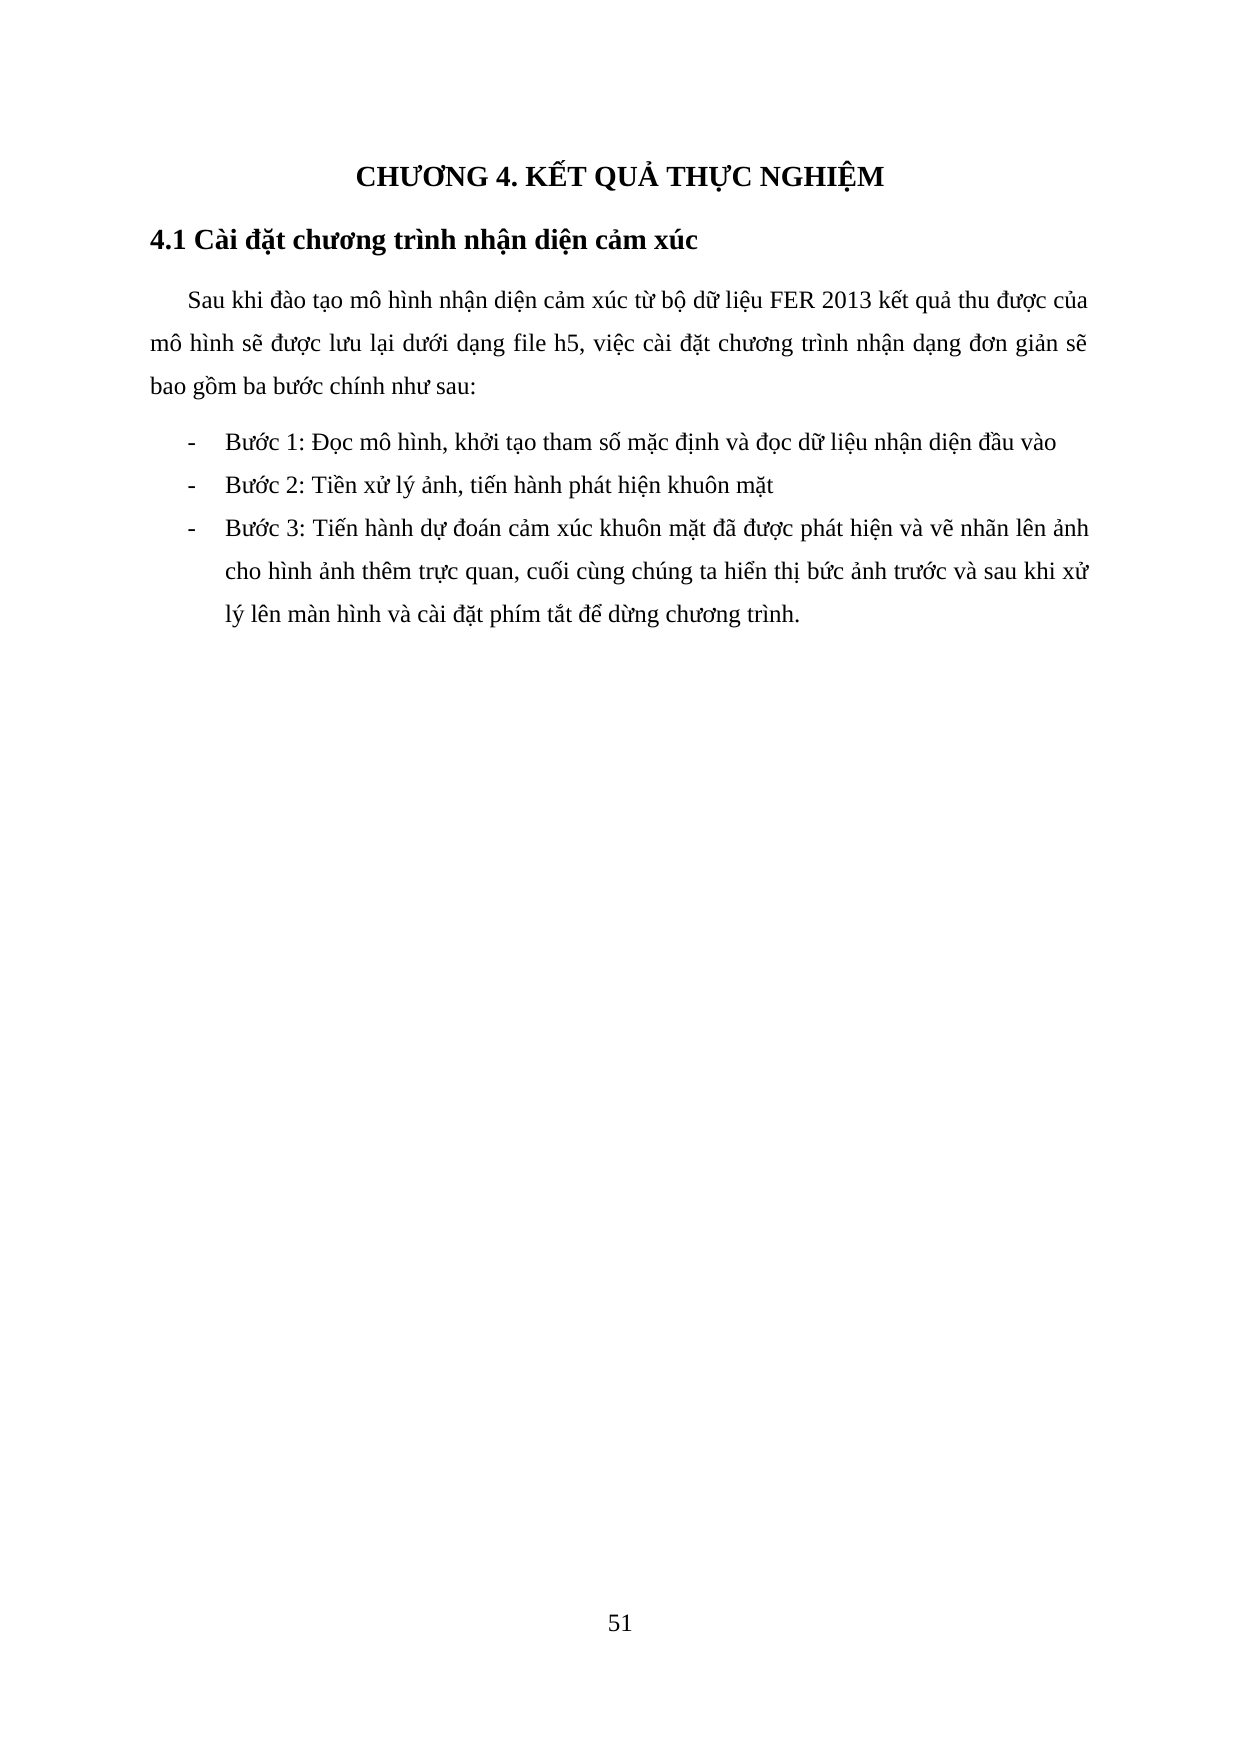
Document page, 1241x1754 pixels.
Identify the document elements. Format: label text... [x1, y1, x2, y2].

list Bước 3: Tiến hành dự đoán cảm xúc khuôn mặt đã được phát hiện và vẽ nhãn lên ảnh cho hình ảnh thêm trực quan, cuối cùng chúng ta hiển thị bức ảnh trước và sau khi xử lý lên màn hình và cài đặt phím tắt để dừng chương trình. [187, 513, 1090, 628]
list Bước 2: Tiền xử lý ảnh, tiến hành phát hiện khuôn mặt [187, 470, 1090, 499]
text Sau khi đào tạo mô hình nhận diện cảm xúc từ bộ dữ liệu FER 2013 kết quả thu được của mô hình sẽ được lưu lại dưới dạng file h5, việc cài đặt chương trình nhận dạng đơn giản sẽ bao gồm ba bước chính như sau: [150, 285, 1090, 400]
list Bước 1: Đọc mô hình, khởi tạo tham số mặc định và đọc dữ liệu nhận diện đầu vào [187, 427, 1090, 456]
text CHƯƠNG 4. KẾT QUẢ THỰC NGHIỆM [150, 159, 1090, 193]
text 4.1 Cài đặt chương trình nhận diện cảm xúc [150, 222, 1090, 256]
